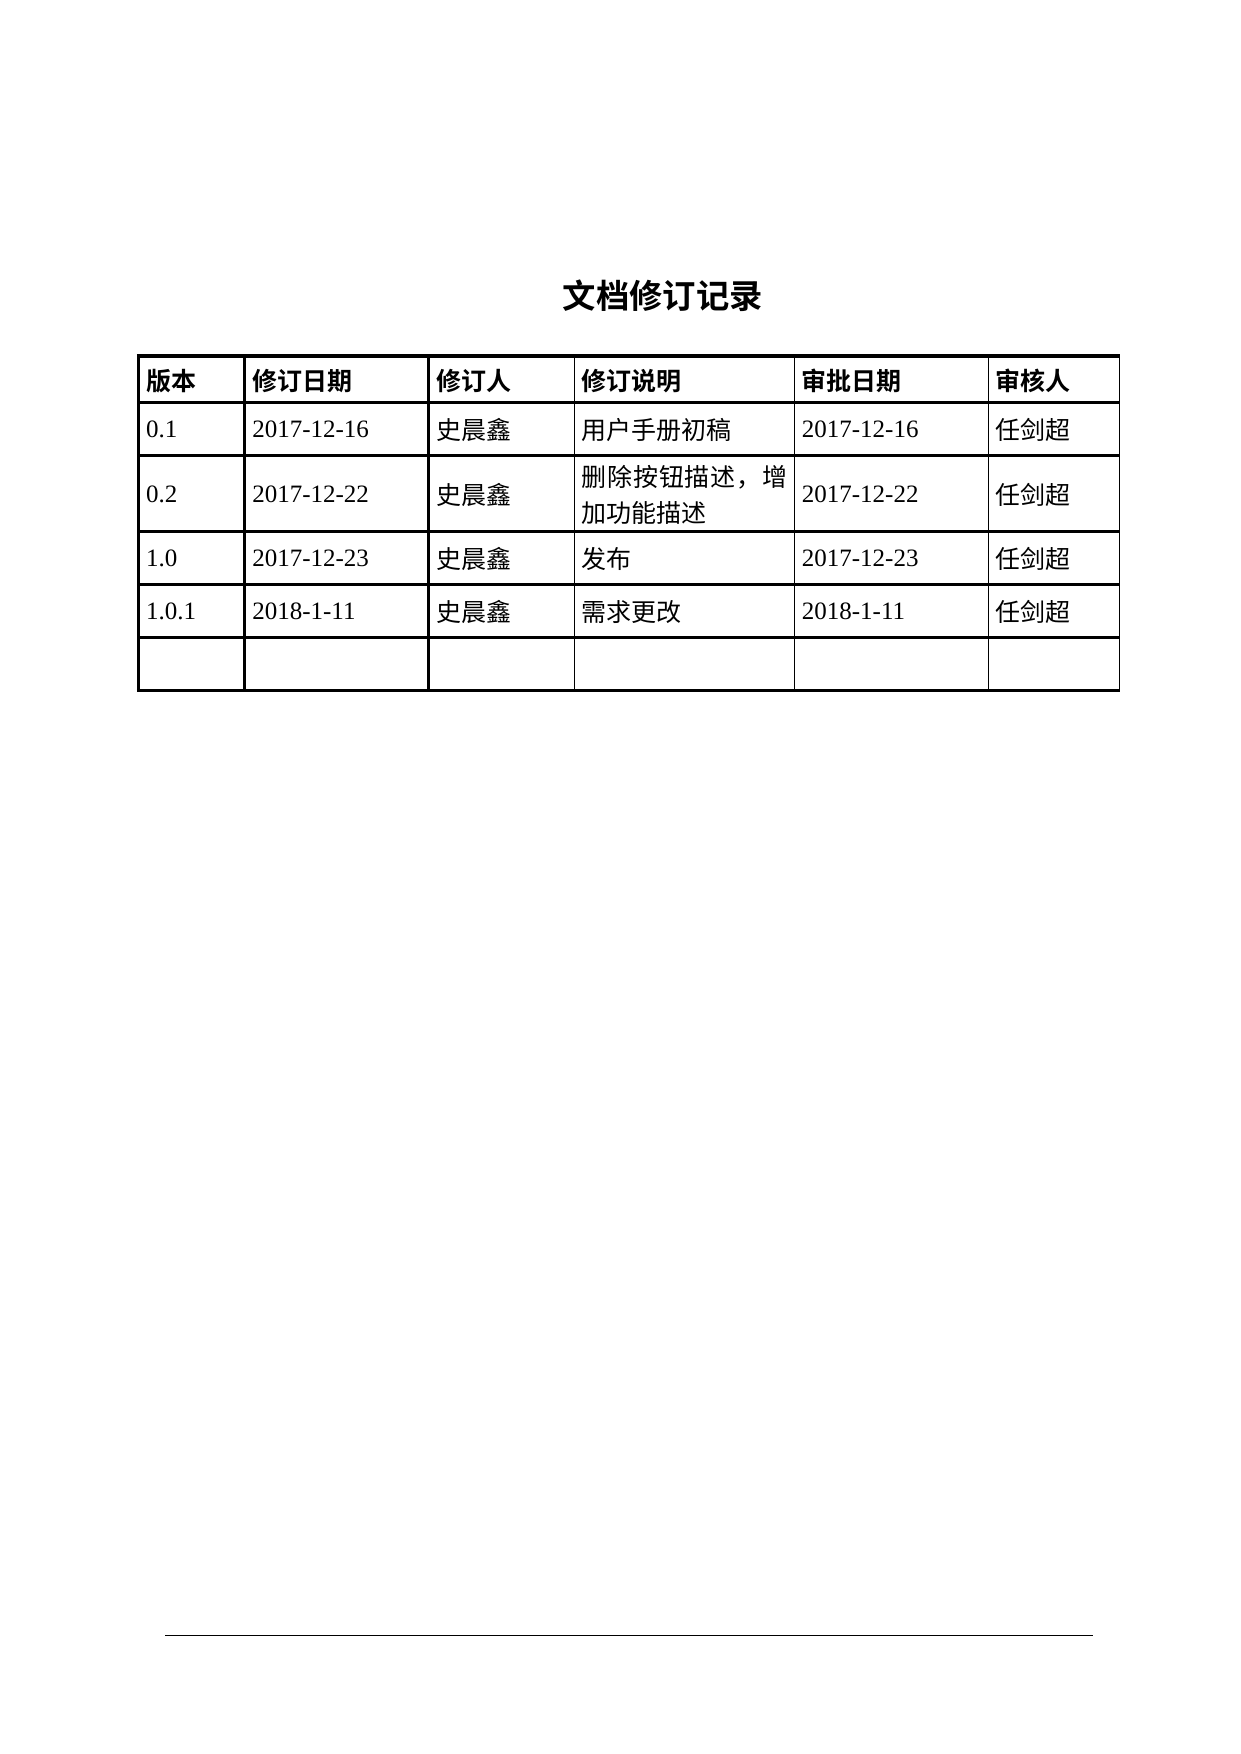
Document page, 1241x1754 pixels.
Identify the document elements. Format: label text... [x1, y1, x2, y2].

table_header 修订说明 [575, 358, 794, 401]
table_header 审批日期 [795, 358, 988, 401]
table_cell 任剑超 [989, 586, 1119, 636]
table_cell 2018-1-11 [246, 586, 427, 636]
table_cell [430, 639, 574, 689]
table_header 版本 [140, 358, 243, 401]
table_cell 任剑超 [989, 404, 1119, 454]
table_cell 2017-12-16 [795, 404, 988, 454]
table_cell 需求更改 [575, 586, 794, 636]
table_cell 任剑超 [989, 457, 1119, 529]
table_cell 0.2 [140, 457, 243, 529]
table_cell 史晨鑫 [430, 533, 574, 583]
table_cell 1.0.1 [140, 586, 243, 636]
table_cell 2017-12-23 [246, 533, 427, 583]
table_header 审核人 [989, 358, 1119, 401]
table_cell 删除按钮描述，增加功能描述 [575, 457, 794, 529]
table_cell 史晨鑫 [430, 586, 574, 636]
table_cell 2017-12-23 [795, 533, 988, 583]
table_cell [140, 639, 243, 689]
table_cell 史晨鑫 [430, 404, 574, 454]
table_cell [989, 639, 1119, 689]
table_cell 史晨鑫 [430, 457, 574, 529]
table_header 修订人 [430, 358, 574, 401]
table_cell 任剑超 [989, 533, 1119, 583]
table_cell 用户手册初稿 [575, 404, 794, 454]
table_header 修订日期 [246, 358, 427, 401]
table_cell 2017-12-22 [795, 457, 988, 529]
table_cell [795, 639, 988, 689]
table_cell [575, 639, 794, 689]
table_cell 2017-12-16 [246, 404, 427, 454]
table_cell 1.0 [140, 533, 243, 583]
table_cell 2018-1-11 [795, 586, 988, 636]
table_cell 2017-12-22 [246, 457, 427, 529]
table_cell 发布 [575, 533, 794, 583]
text 文档修订记录 [165, 269, 1092, 318]
table_cell [246, 639, 427, 689]
table_cell 0.1 [140, 404, 243, 454]
